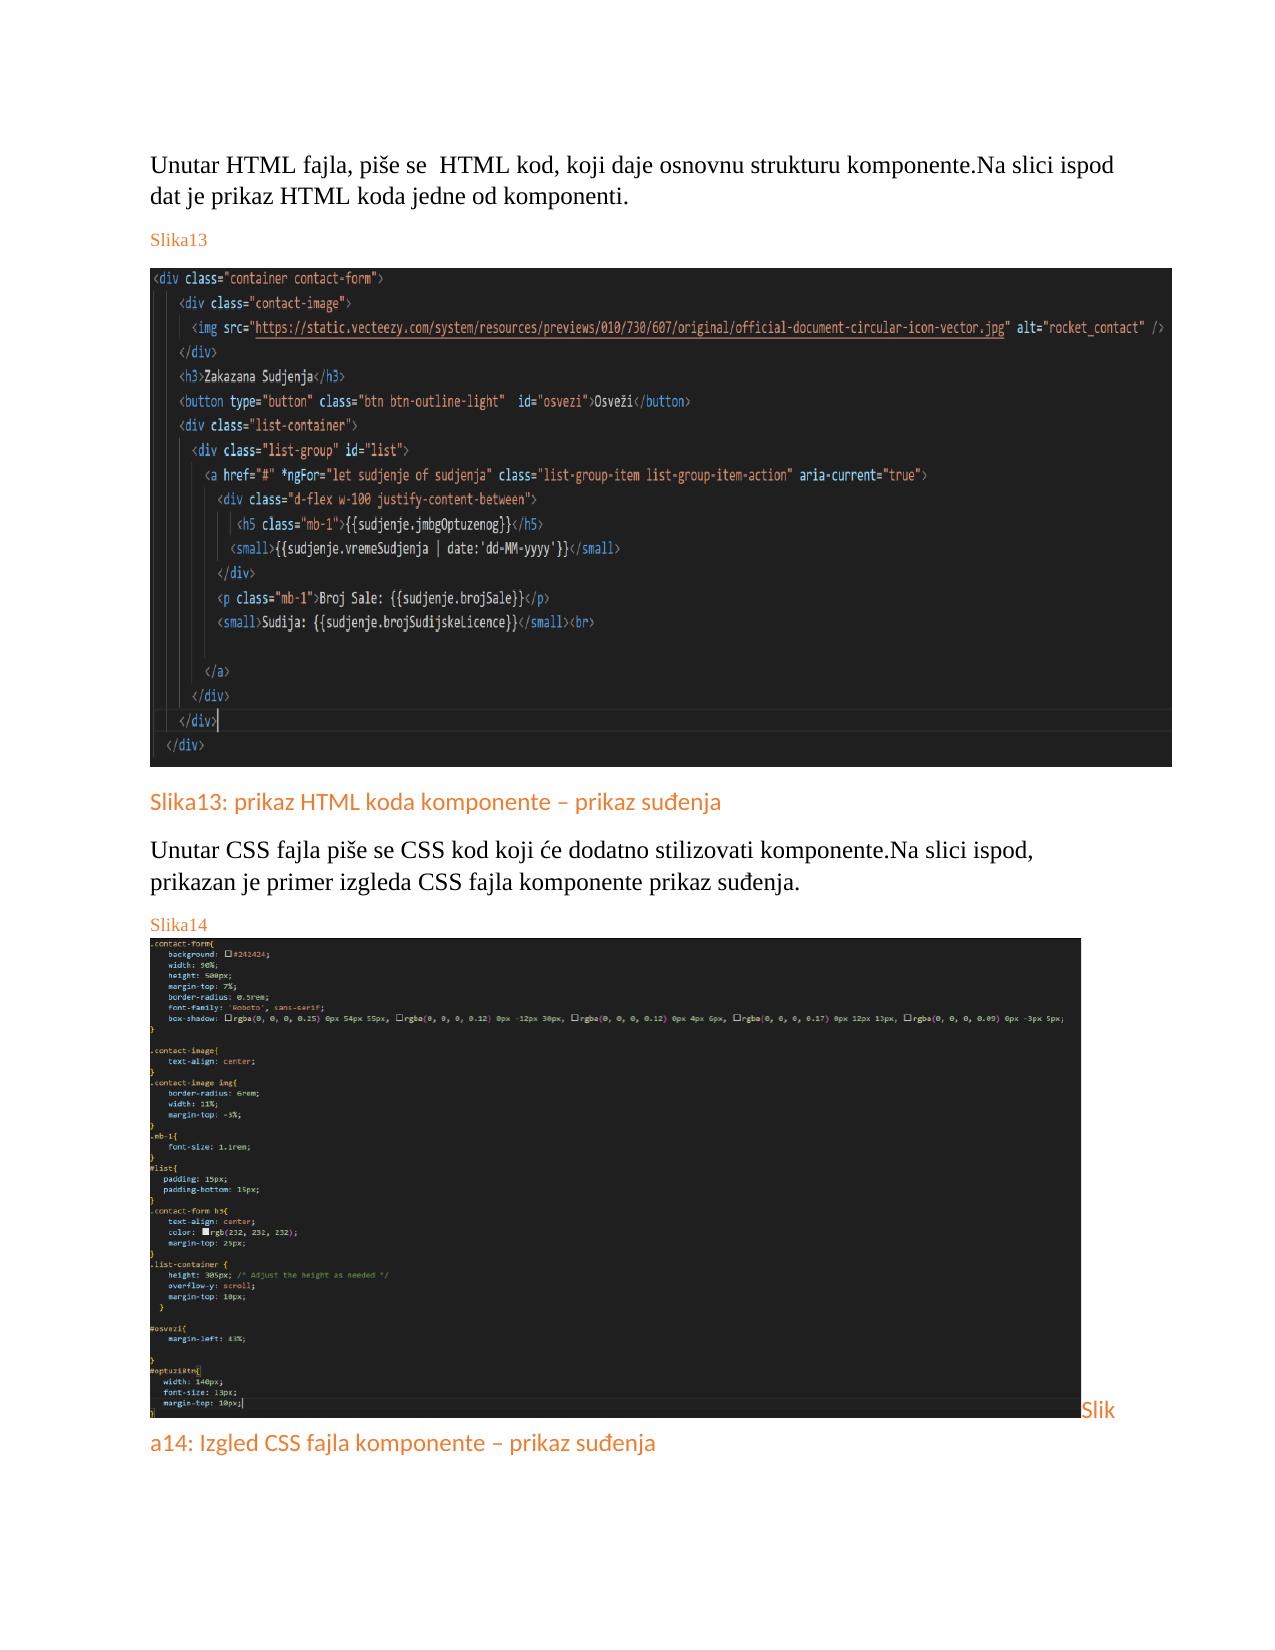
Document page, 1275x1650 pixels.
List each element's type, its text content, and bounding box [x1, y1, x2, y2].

text Slika13: prikaz HTML koda komponente – prikaz suđenja [150, 786, 1125, 816]
text Unutar HTML fajla, piše se HTML kod, koji daje osnovnu strukturu komponente.Na slici ispod dat je prikaz HTML koda jedne od komponenti. [150, 150, 1125, 210]
picture [150, 268, 1172, 767]
picture [150, 938, 1082, 1418]
text Unutar CSS fajla piše se CSS kod koji će dodatno stilizovati komponente.Na slici ispod, prikazan je primer izgleda CSS fajla komponente prikaz suđenja. [150, 836, 1125, 895]
text Slika13 [150, 229, 1125, 250]
